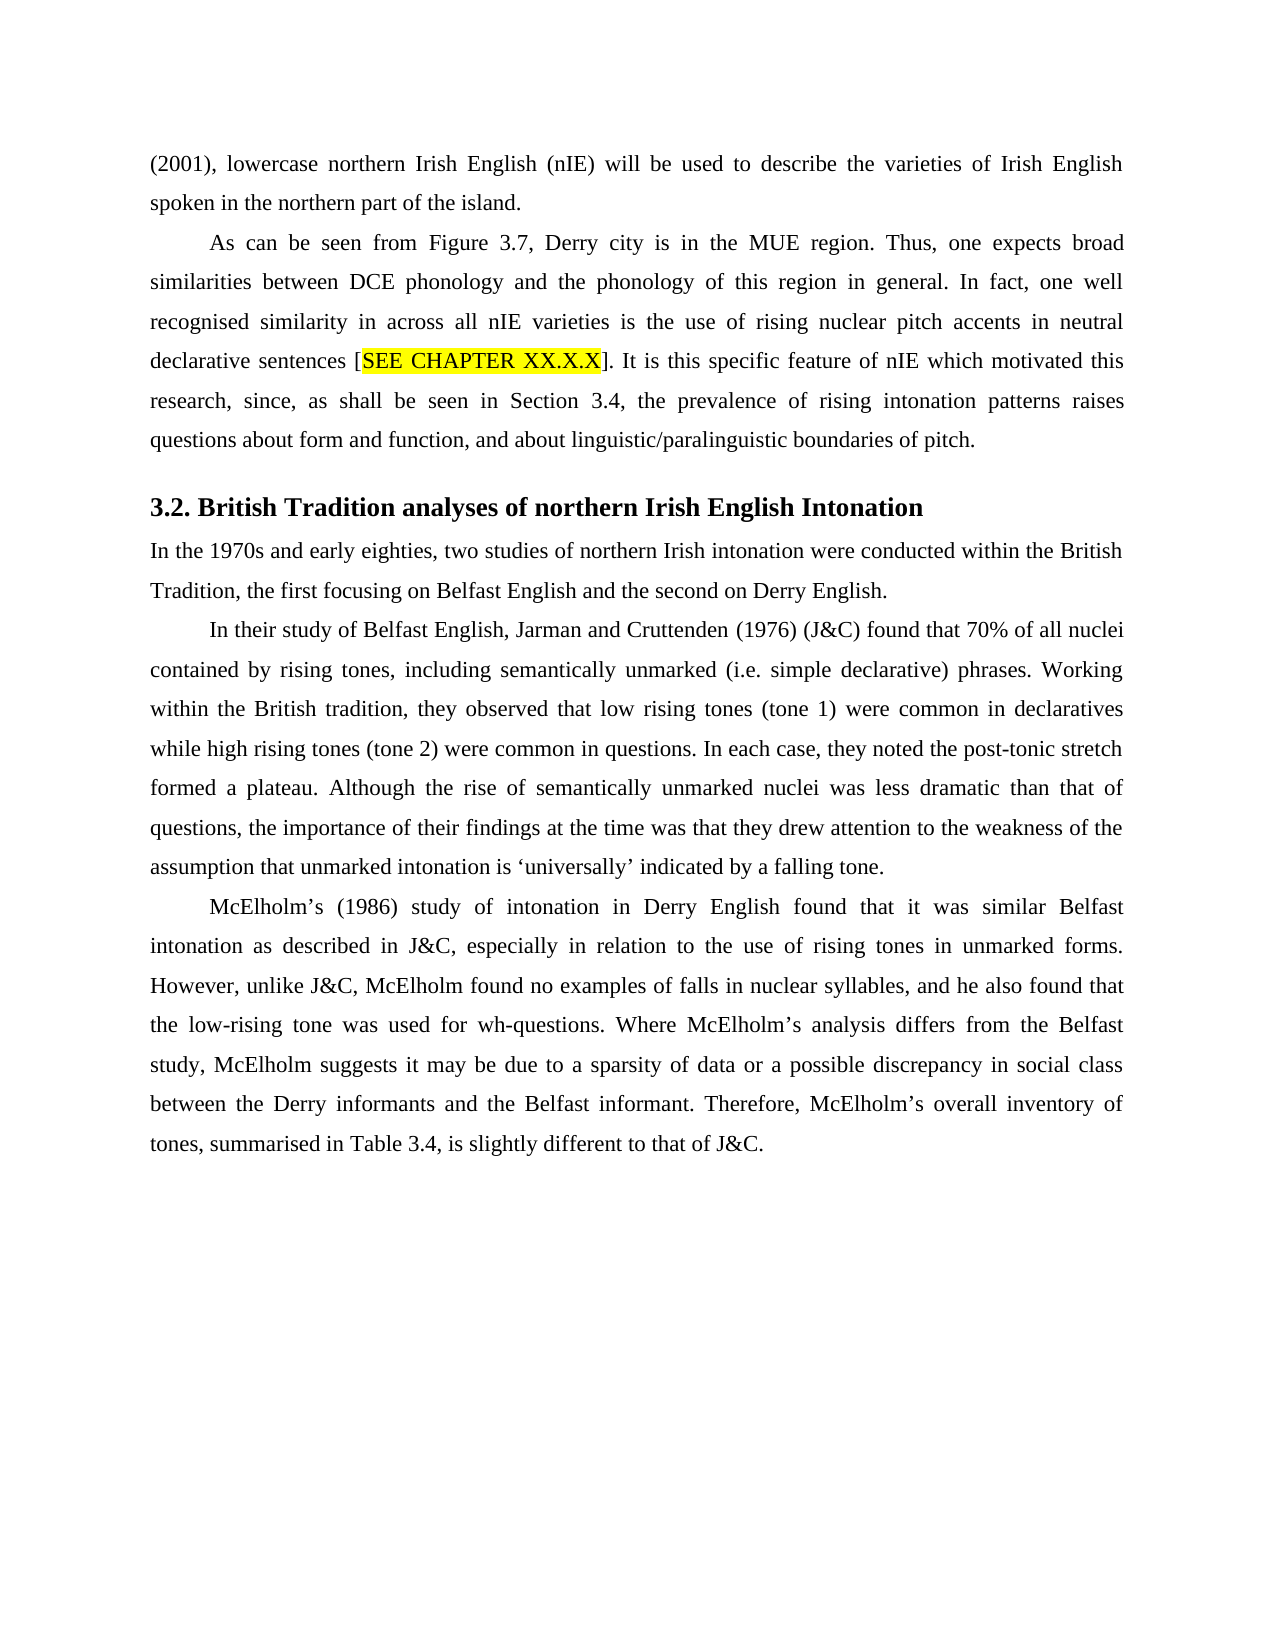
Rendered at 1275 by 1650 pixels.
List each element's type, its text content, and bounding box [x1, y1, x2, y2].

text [150, 150, 1125, 216]
text In their study of Belfast English, Jarman and Cruttenden (1976) (J&C) found that 70% of all nuclei contained by rising tones, including semantically unmarked (i.e. simple declarative) phrases. Working within the British tradition, they observed that low rising tones (tone 1) were common in declaratives while high rising tones (tone 2) were common in questions. In each case, they noted the post-tonic stretch formed a plateau. Although the rise of semantically unmarked nuclei was less dramatic than that of questions, the importance of their findings at the time was that they drew attention to the weakness of the assumption that unmarked intonation is ‘universally’ indicated by a falling tone. [150, 616, 1125, 880]
text In the 1970s and early eighties, two studies of northern Irish intonation were conducted within the British Tradition, the first focusing on Belfast English and the second on Derry English. [150, 537, 1125, 603]
subtitle British Tradition analyses of northern Irish English Intonation [150, 491, 1125, 522]
